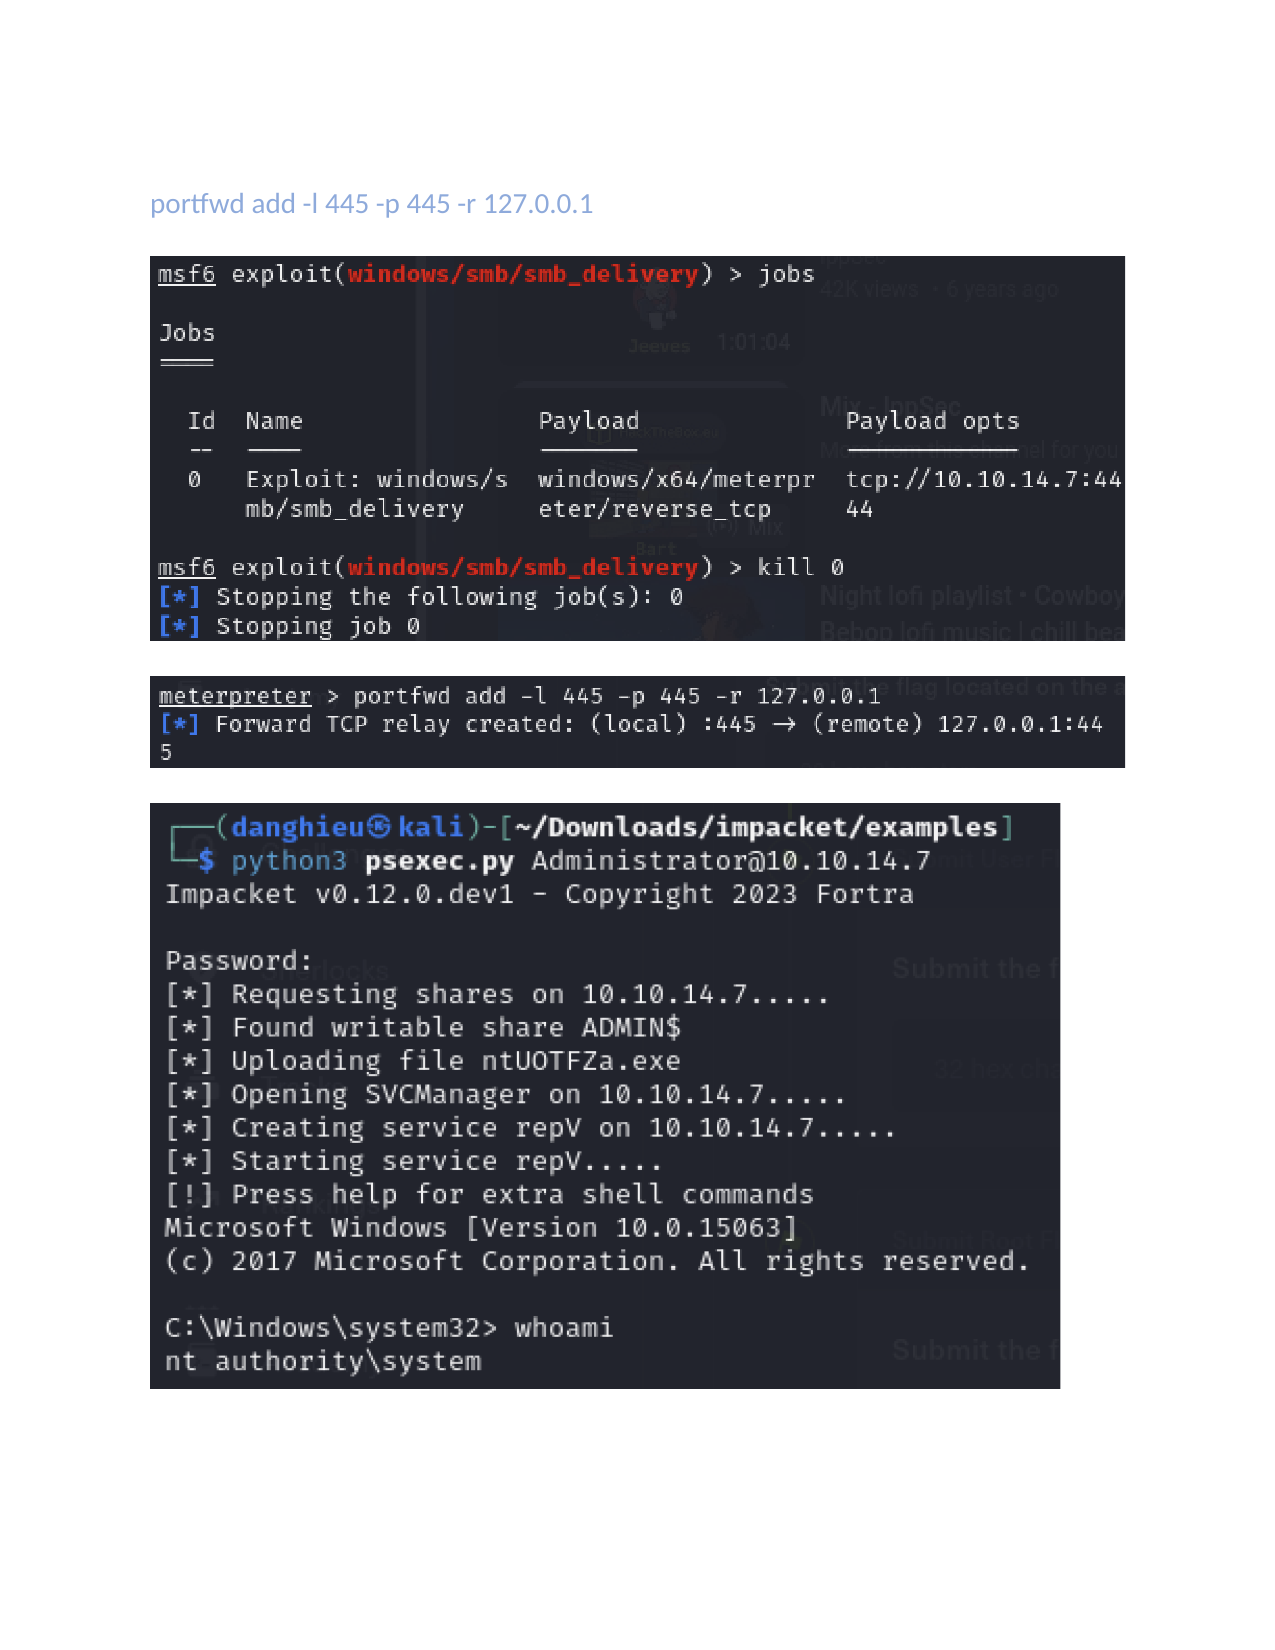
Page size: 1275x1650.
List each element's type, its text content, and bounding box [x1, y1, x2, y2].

picture [150, 676, 1125, 768]
picture [150, 256, 1125, 641]
picture [150, 803, 1061, 1389]
text portfwd add -l 445 -p 445 -r 127.0.0.1 [150, 186, 1125, 221]
